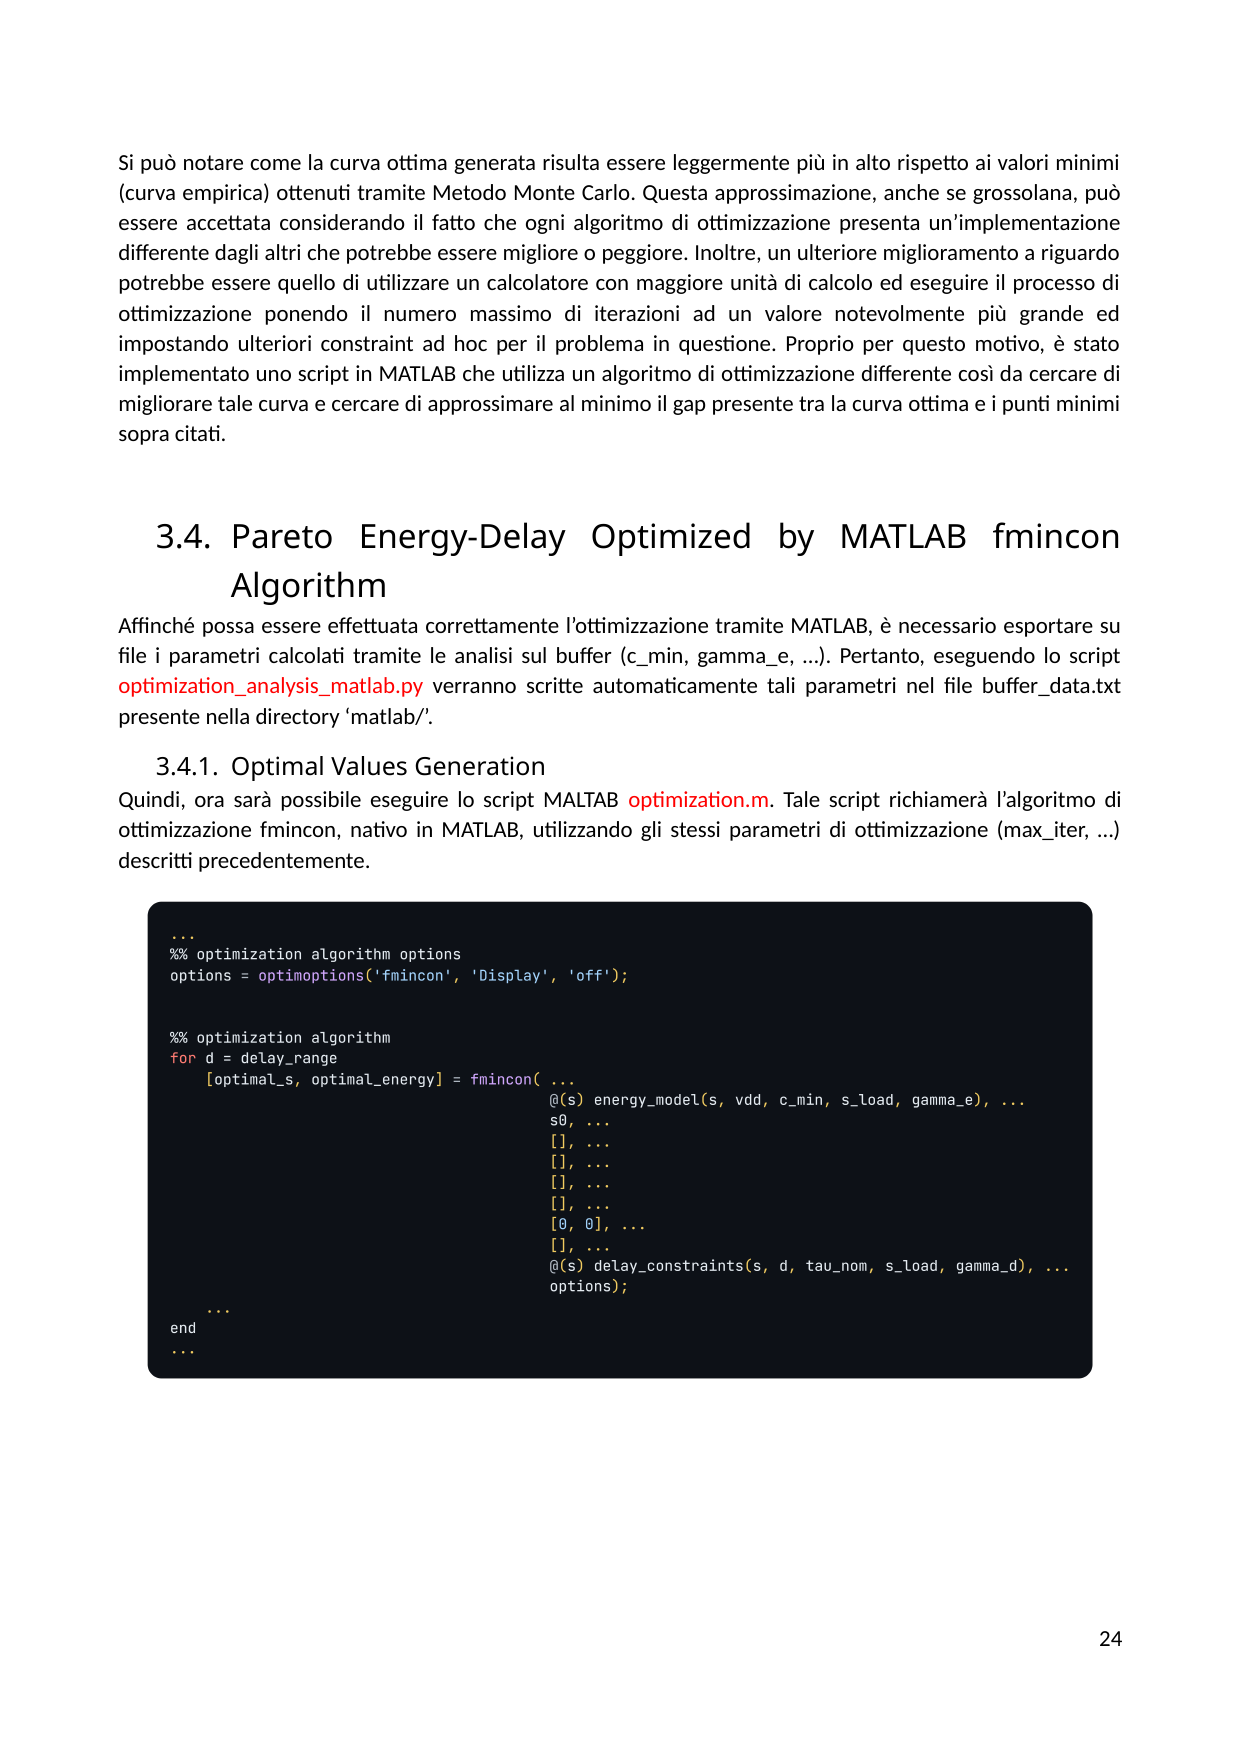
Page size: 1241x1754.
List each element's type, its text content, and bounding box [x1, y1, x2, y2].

subtitle Optimal Values Generation [156, 749, 1122, 783]
picture [139, 892, 1102, 1385]
subtitle Pareto Energy-Delay Optimized by MATLAB fmincon Algorithm [156, 513, 1122, 608]
text Si può notare come la curva ottima generata risulta essere leggermente più in alto rispetto ai valori minimi (curva empirica) ottenuti tramite Metodo Monte Carlo. Questa approssimazione, anche se grossolana, può essere accettata considerando il fatto che ogni algoritmo di ottimizzazione presenta un’implementazione differente dagli altri che potrebbe essere migliore o peggiore. Inoltre, un ulteriore miglioramento a riguardo potrebbe essere quello di utilizzare un calcolatore con maggiore unità di calcolo ed eseguire il processo di ottimizzazione ponendo il numero massimo di iterazioni ad un valore notevolmente più grande ed impostando ulteriori constraint ad hoc per il problema in questione. Proprio per questo motivo, è stato implementato uno script in MATLAB che utilizza un algoritmo di ottimizzazione differente così da cercare di migliorare tale curva e cercare di approssimare al minimo il gap presente tra la curva ottima e i punti minimi sopra citati. [118, 148, 1122, 447]
text Quindi, ora sarà possibile eseguire lo script MALTAB optimization.m. Tale script richiamerà l’algoritmo di ottimizzazione fmincon, nativo in MATLAB, utilizzando gli stessi parametri di ottimizzazione (max_iter, …) descritti precedentemente. [118, 785, 1122, 874]
text Affinché possa essere effettuata correttamente l’ottimizzazione tramite MATLAB, è necessario esportare su file i parametri calcolati tramite le analisi sul buffer (c_min, gamma_e, …). Pertanto, eseguendo lo script optimization_analysis_matlab.py verranno scritte automaticamente tali parametri nel file buffer_data.txt presente nella directory ‘matlab/’. [118, 611, 1122, 730]
